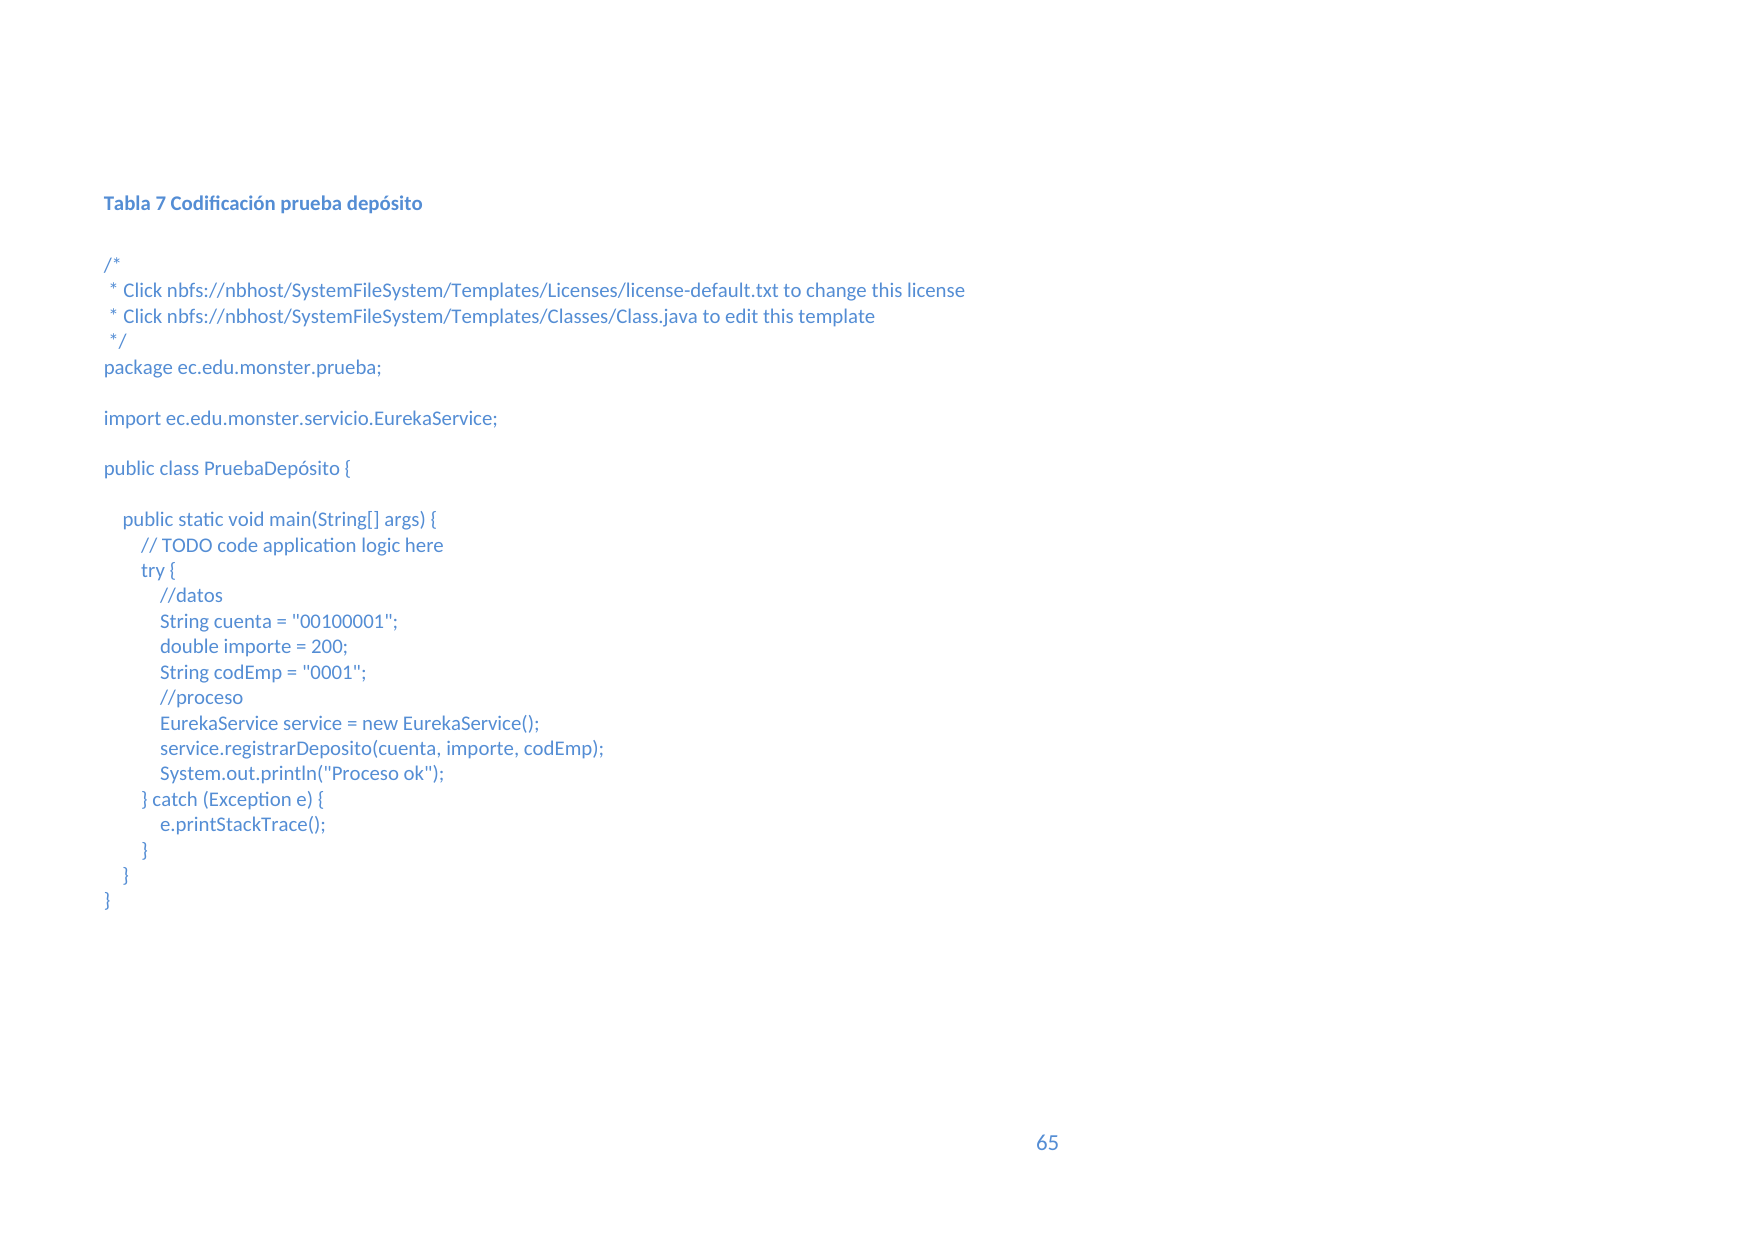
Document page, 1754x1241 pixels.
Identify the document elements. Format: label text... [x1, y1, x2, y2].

text import ec.edu.monster.servicio.EurekaService; [103, 405, 1621, 430]
text } [103, 888, 1621, 913]
text /* [103, 252, 1621, 278]
text try { [103, 557, 1621, 583]
text package ec.edu.monster.prueba; [103, 354, 1621, 379]
text EurekaService service = new EurekaService(); [103, 710, 1621, 735]
text public class PruebaDepósito { [103, 456, 1621, 481]
text System.out.println("Proceso ok"); [103, 761, 1621, 786]
text Tabla 7 Codificación prueba depósito [103, 190, 1621, 215]
text } [103, 862, 1621, 888]
text //datos [103, 583, 1621, 608]
text * Click nbfs://nbhost/SystemFileSystem/Templates/Licenses/license-default.txt to change this license [103, 278, 1621, 303]
text String cuenta = "00100001"; [103, 608, 1621, 633]
text public static void main(String[] args) { [103, 506, 1621, 532]
text service.registrarDeposito(cuenta, importe, codEmp); [103, 735, 1621, 761]
text e.printStackTrace(); [103, 811, 1621, 837]
text } catch (Exception e) { [103, 786, 1621, 811]
text //proceso [103, 684, 1621, 710]
text */ [103, 328, 1621, 354]
text String codEmp = "0001"; [103, 659, 1621, 684]
text double importe = 200; [103, 633, 1621, 659]
text // TODO code application logic here [103, 532, 1621, 557]
text } [103, 837, 1621, 862]
text * Click nbfs://nbhost/SystemFileSystem/Templates/Classes/Class.java to edit this template [103, 303, 1621, 328]
